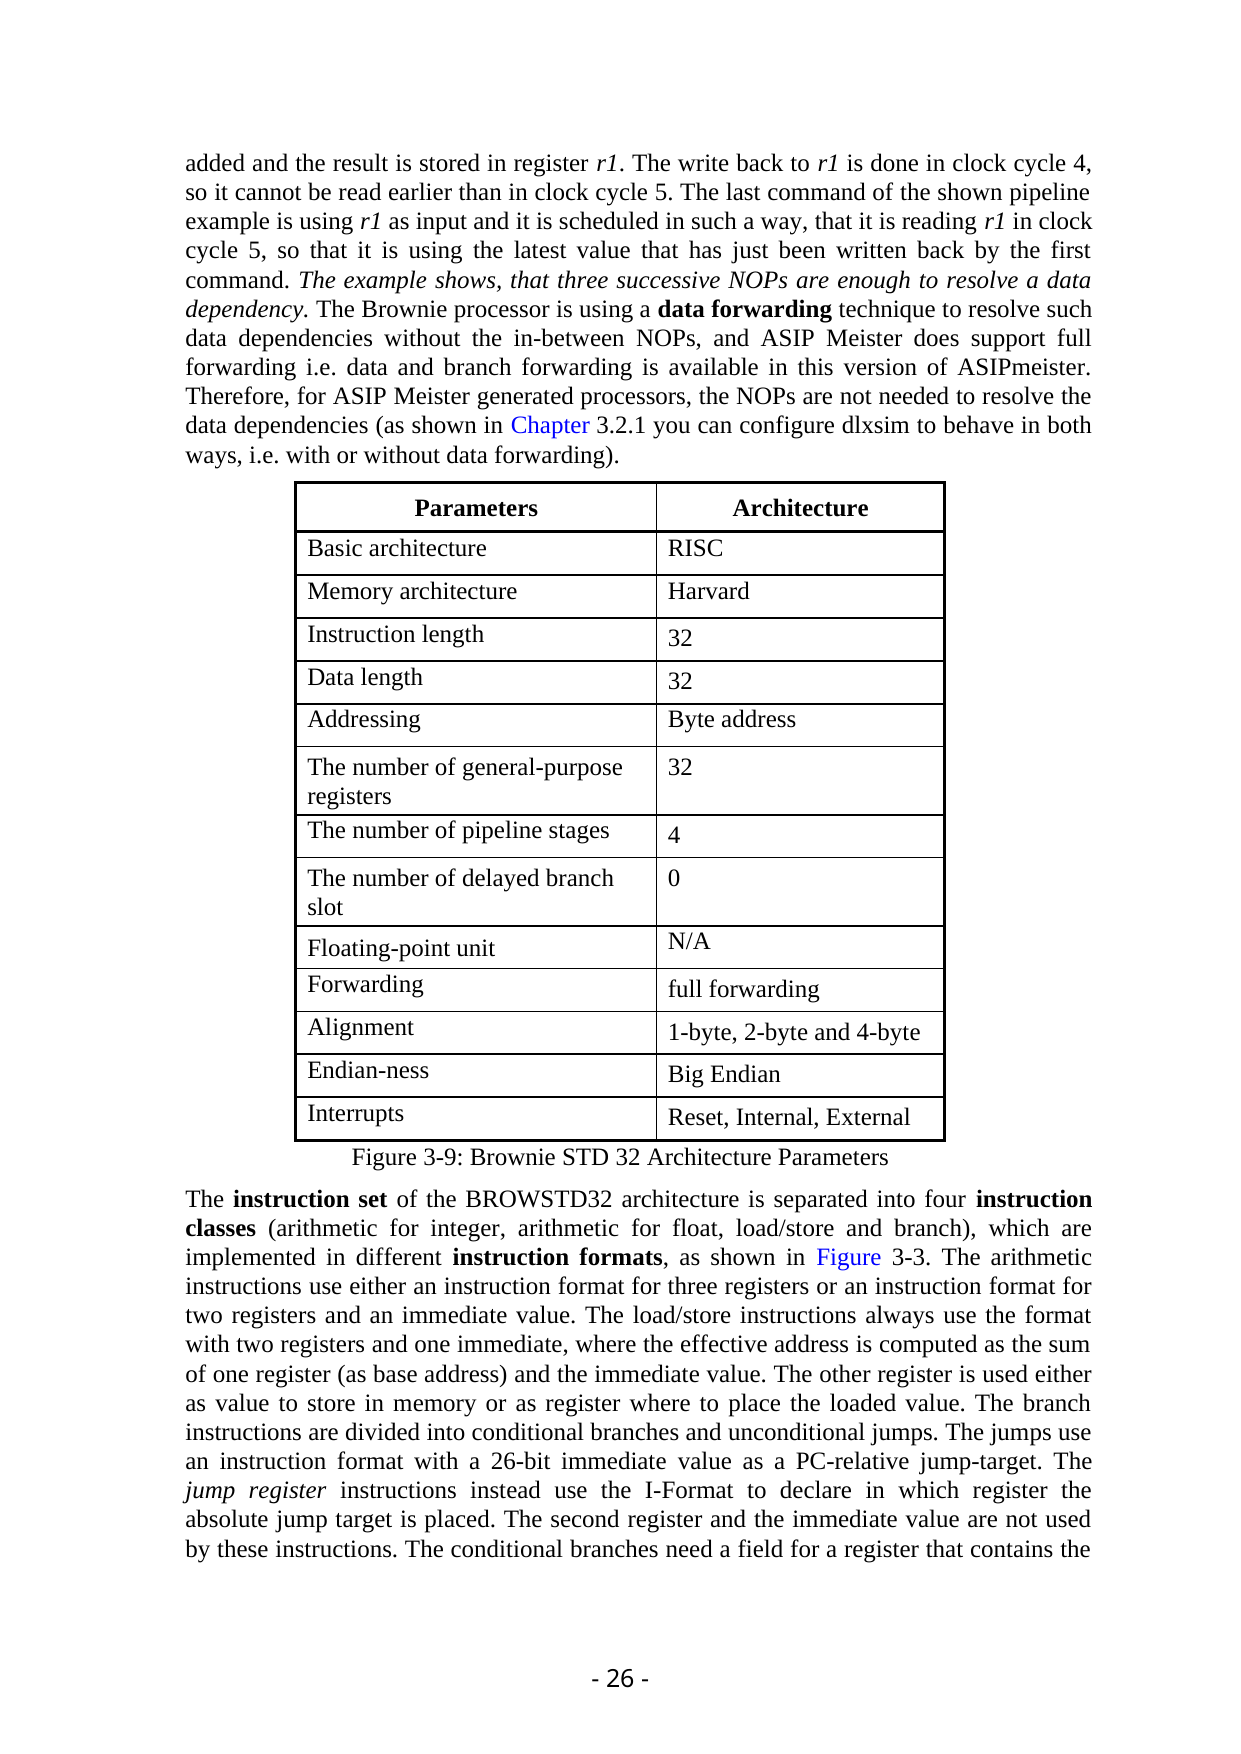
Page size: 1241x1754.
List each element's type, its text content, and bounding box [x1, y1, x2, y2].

table_cell The number of general-purpose registers [297, 747, 656, 814]
table_cell Byte address [657, 705, 943, 746]
table_cell Addressing [297, 705, 656, 746]
table_cell Interrupts [297, 1098, 656, 1139]
table_cell Instruction length [297, 619, 656, 660]
table_cell 1-byte, 2-byte and 4-byte [657, 1012, 943, 1053]
table_header Parameters [297, 484, 656, 530]
table_cell Alignment [297, 1012, 656, 1053]
table_cell full forwarding [657, 969, 943, 1011]
table_cell Forwarding [297, 969, 656, 1011]
table_cell RISC [657, 533, 943, 574]
table_header Architecture [657, 484, 943, 530]
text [185, 1183, 1092, 1562]
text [185, 148, 1092, 468]
table_cell 32 [657, 619, 943, 660]
table_cell Reset, Internal, External [657, 1098, 943, 1139]
table_cell 32 [657, 662, 943, 703]
table_cell Big Endian [657, 1055, 943, 1096]
table_cell Endian-ness [297, 1055, 656, 1096]
table_cell 0 [657, 858, 943, 925]
table_cell 32 [657, 747, 943, 814]
table_cell The number of delayed branch slot [297, 858, 656, 925]
table_cell Data length [297, 662, 656, 703]
table_cell N/A [657, 927, 943, 968]
table_cell Basic architecture [297, 533, 656, 574]
table_cell Memory architecture [297, 576, 656, 617]
table_cell The number of pipeline stages [297, 816, 656, 857]
table_cell Harvard [657, 576, 943, 617]
table_cell 4 [657, 816, 943, 857]
table_cell Floating-point unit [297, 927, 656, 968]
